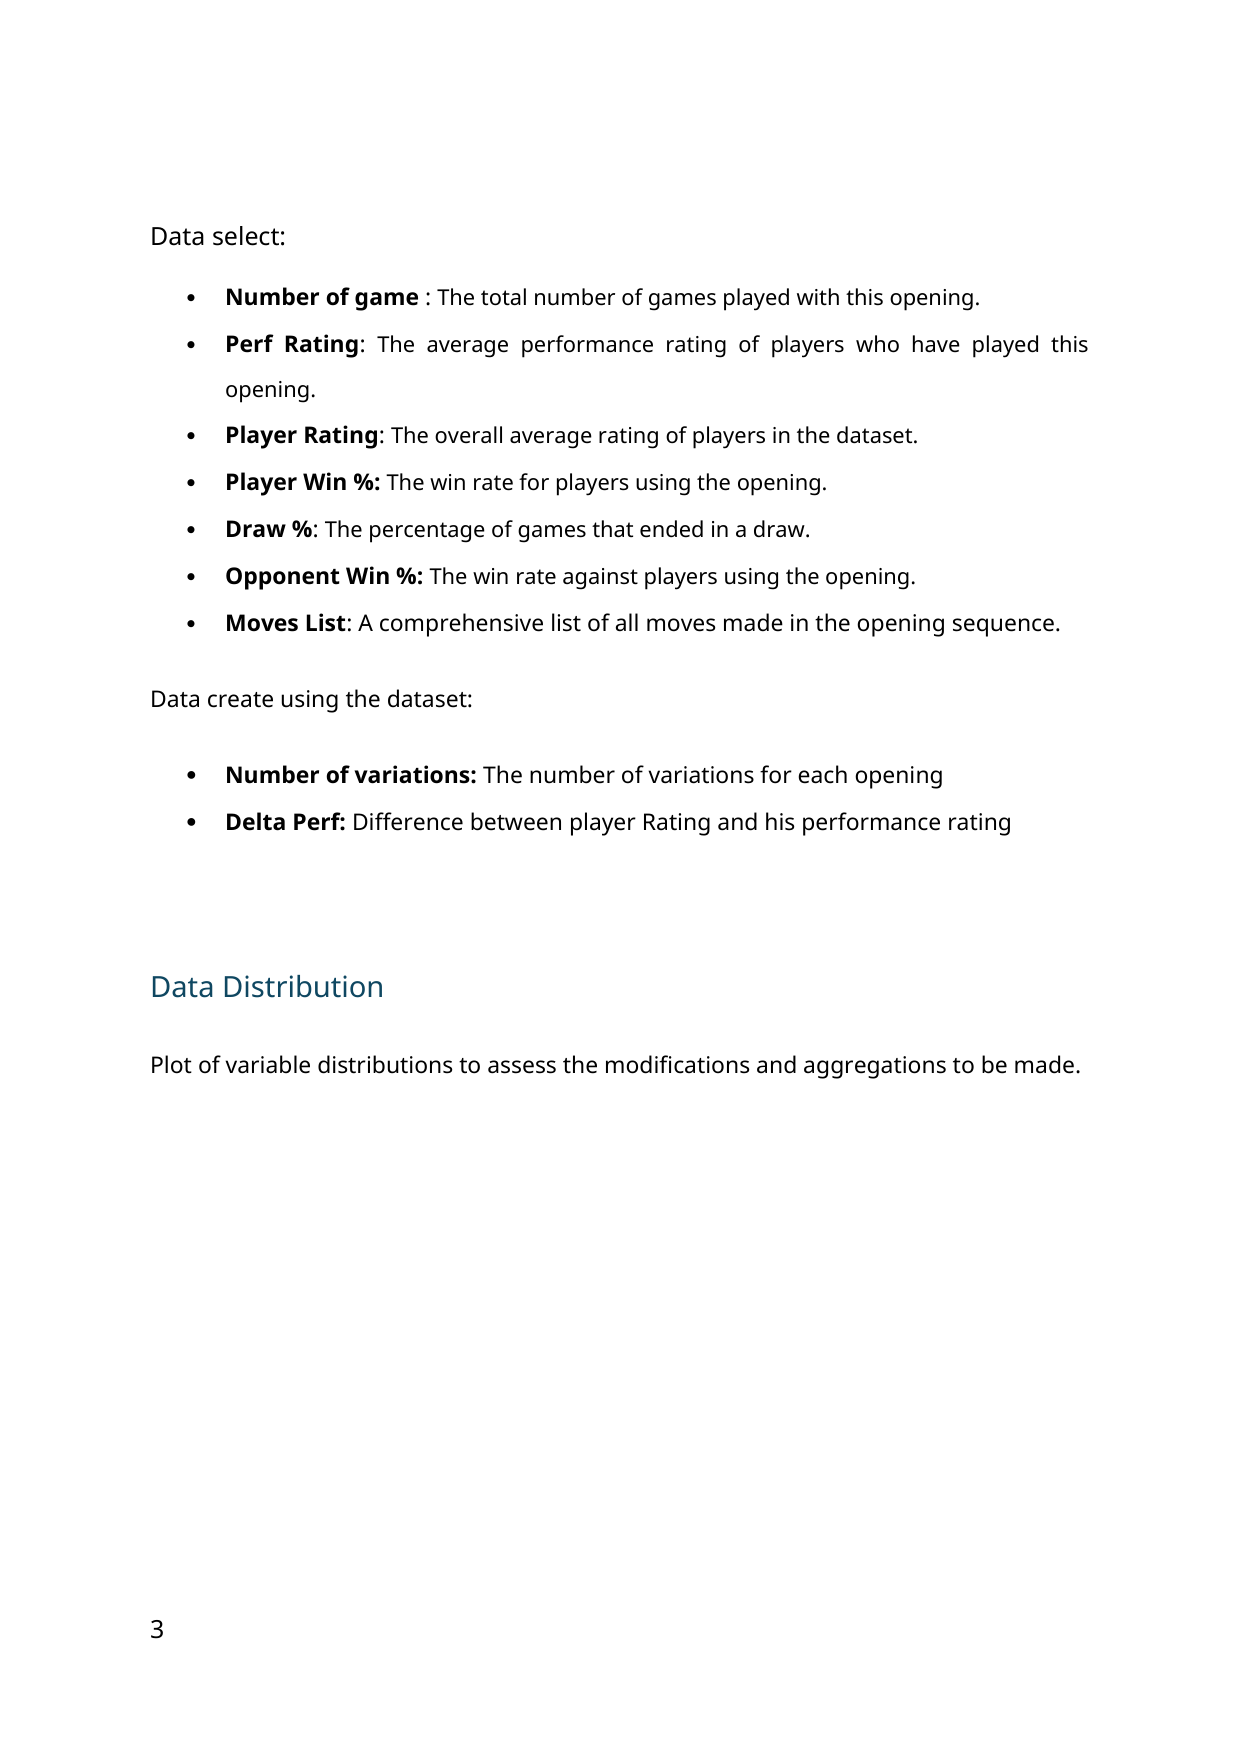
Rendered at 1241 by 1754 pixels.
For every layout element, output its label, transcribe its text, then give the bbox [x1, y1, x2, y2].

subtitle Data Distribution [150, 966, 1090, 1006]
text Data select: [150, 218, 1090, 252]
list Moves List: A comprehensive list of all moves made in the opening sequence. [187, 607, 1090, 638]
list Draw %: The percentage of games that ended in a draw. [187, 513, 1090, 544]
text Plot of variable distributions to assess the modifications and aggregations to be made. [150, 1049, 1090, 1080]
list Player Win %: The win rate for players using the opening. [187, 466, 1090, 497]
list Number of variations: The number of variations for each opening [187, 759, 1090, 790]
list Player Rating: The overall average rating of players in the dataset. [187, 419, 1090, 450]
list Opponent Win %: The win rate against players using the opening. [187, 560, 1090, 591]
list Delta Perf: Difference between player Rating and his performance rating [187, 806, 1090, 837]
list Perf Rating: The average performance rating of players who have played this opening. [187, 328, 1090, 404]
text Data create using the dataset: [150, 683, 1090, 714]
list Number of game : The total number of games played with this opening. [187, 281, 1090, 313]
